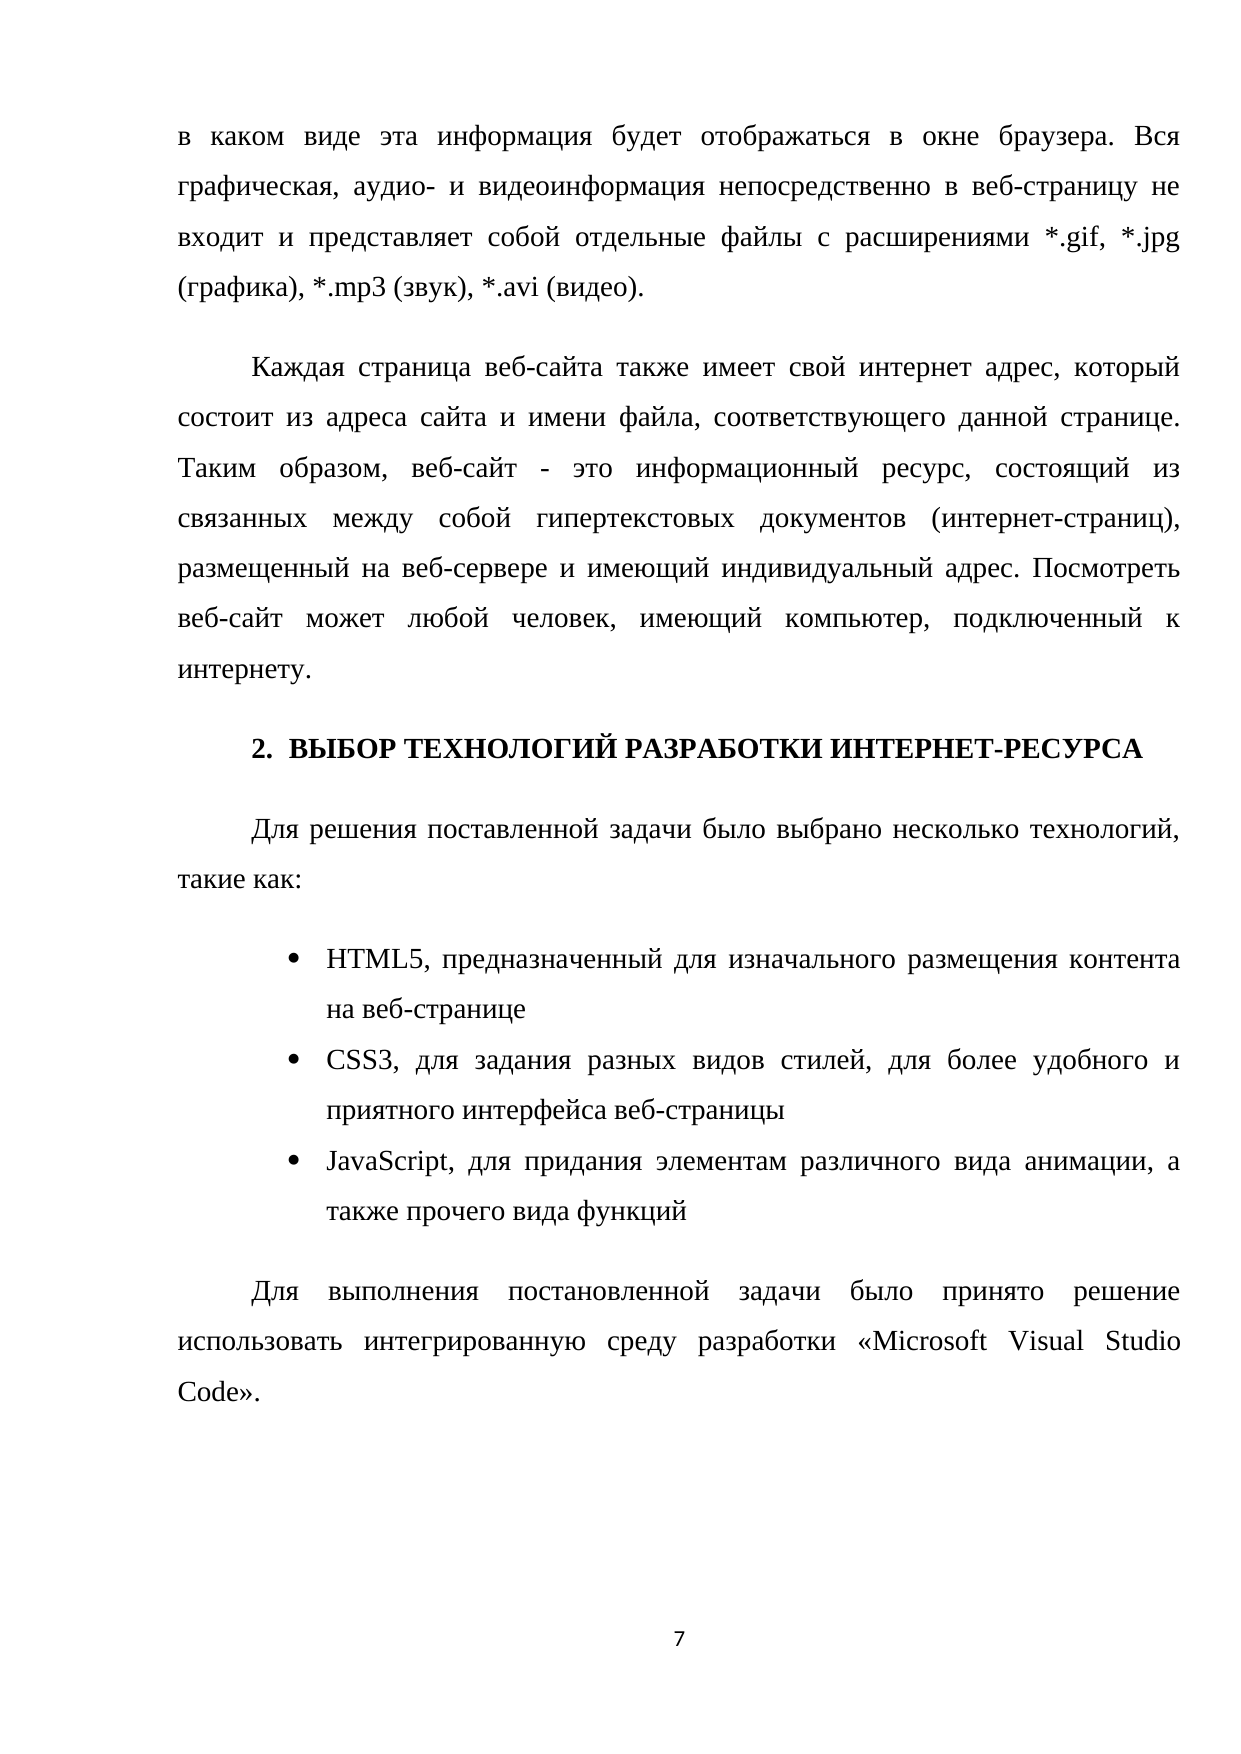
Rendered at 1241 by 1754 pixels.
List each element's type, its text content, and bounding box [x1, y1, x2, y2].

text Каждая страница веб-сайта также имеет свой интернет адрес, который состоит из адреса сайта и имени файла, соответствующего данной странице. Таким образом, веб-сайт - это информационный ресурс, состоящий из связанных между собой гипертекстовых документов (интернет-страниц), размещенный на веб-сервере и имеющий индивидуальный адрес. Посмотреть веб-сайт может любой человек, имеющий компьютер, подключенный к интернету. [177, 349, 1181, 684]
list CSS3, для задания разных видов стилей, для более удобного и приятного интерфейса веб-страницы [288, 1042, 1181, 1126]
text Для решения поставленной задачи было выбрано несколько технологий, такие как: [177, 811, 1181, 895]
list HTML5, предназначенный для изначального размещения контента на веб-странице [288, 941, 1181, 1025]
text Для выполнения постановленной задачи было принято решение использовать интегрированную среду разработки «Microsoft Visual Studio Code». [177, 1273, 1181, 1407]
list JavaScript, для придания элементам различного вида анимации, а также прочего вида функций [288, 1143, 1181, 1227]
list ВЫБОР ТЕХНОЛОГИЙ РАЗРАБОТКИ ИНТЕРНЕТ-РЕСУРСА [251, 731, 1181, 764]
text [177, 118, 1181, 303]
